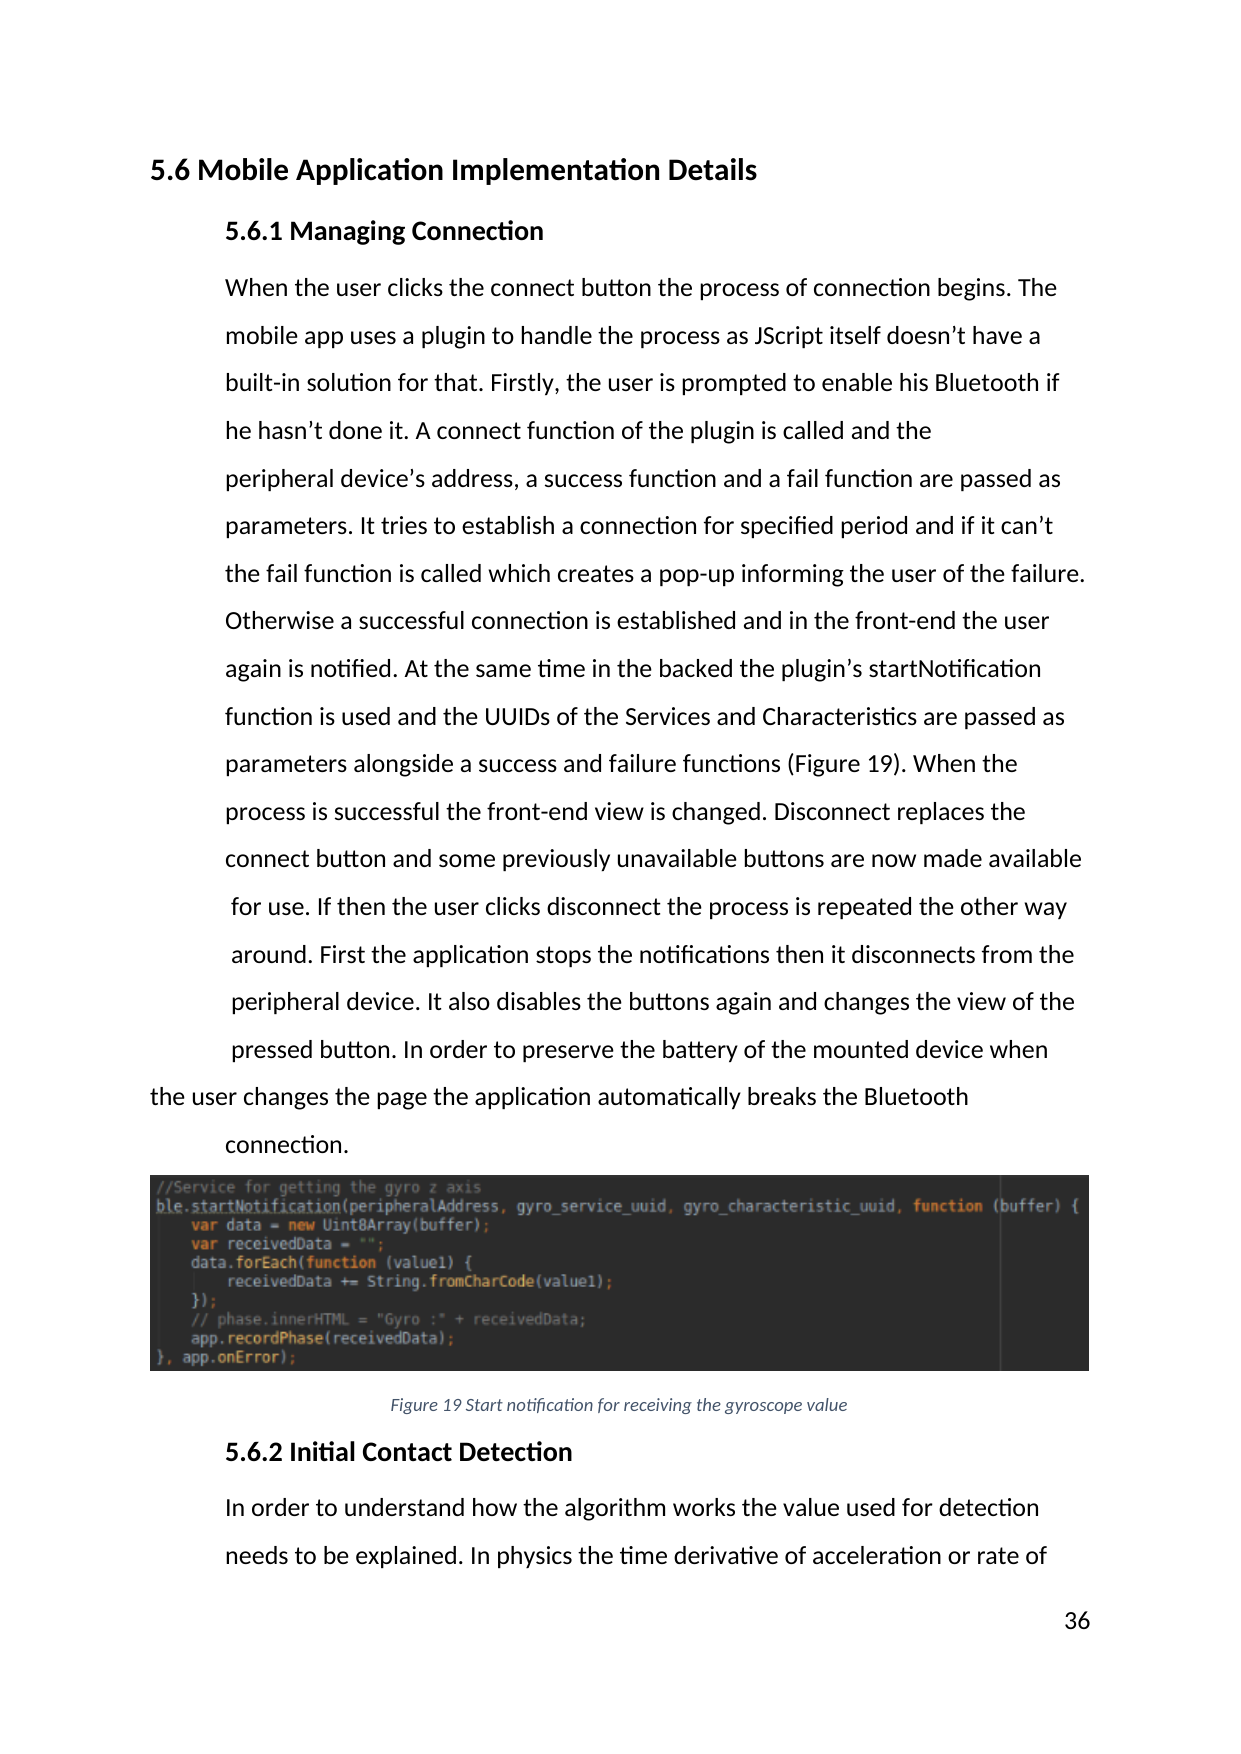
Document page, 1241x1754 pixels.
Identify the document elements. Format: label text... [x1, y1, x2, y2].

text Figure 19 Start notification for receiving the gyroscope value [150, 1393, 1090, 1416]
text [150, 1492, 1090, 1571]
picture [150, 1175, 1089, 1371]
text When the user clicks the connect button the process of connection begins. The mobile app uses a plugin to handle the process as JScript itself doesn’t have a built-in solution for that. Firstly, the user is prompted to enable his Bluetooth if he hasn’t done it. A connect function of the plugin is called and the peripheral device’s address, a success function and a fail function are passed as parameters. It tries to establish a connection for specified period and if it can’t the fail function is called which creates a pop-up informing the user of the failure. Otherwise a successful connection is established and in the front-end the user again is notified. At the same time in the backed the plugin’s startNotification function is used and the UUIDs of the Services and Characteristics are passed as parameters alongside a success and failure functions (Figure 19). When the process is successful the front-end view is changed. Disconnect replaces the connect button and some previously unavailable buttons are now made available for use. If then the user clicks disconnect the process is repeated the other way around. First the application stops the notifications then it disconnects from the peripheral device. It also disables the buttons again and changes the view of the pressed button. In order to preserve the battery of the mounted device when the user changes the page the application automatically breaks the Bluetooth connection. [150, 271, 1090, 1371]
subtitle 5.6.2 Initial Contact Detection [150, 1434, 1090, 1468]
subtitle 5.6.1 Managing Connection [150, 213, 1090, 248]
subtitle 5.6 Mobile Application Implementation Details [150, 150, 1090, 188]
